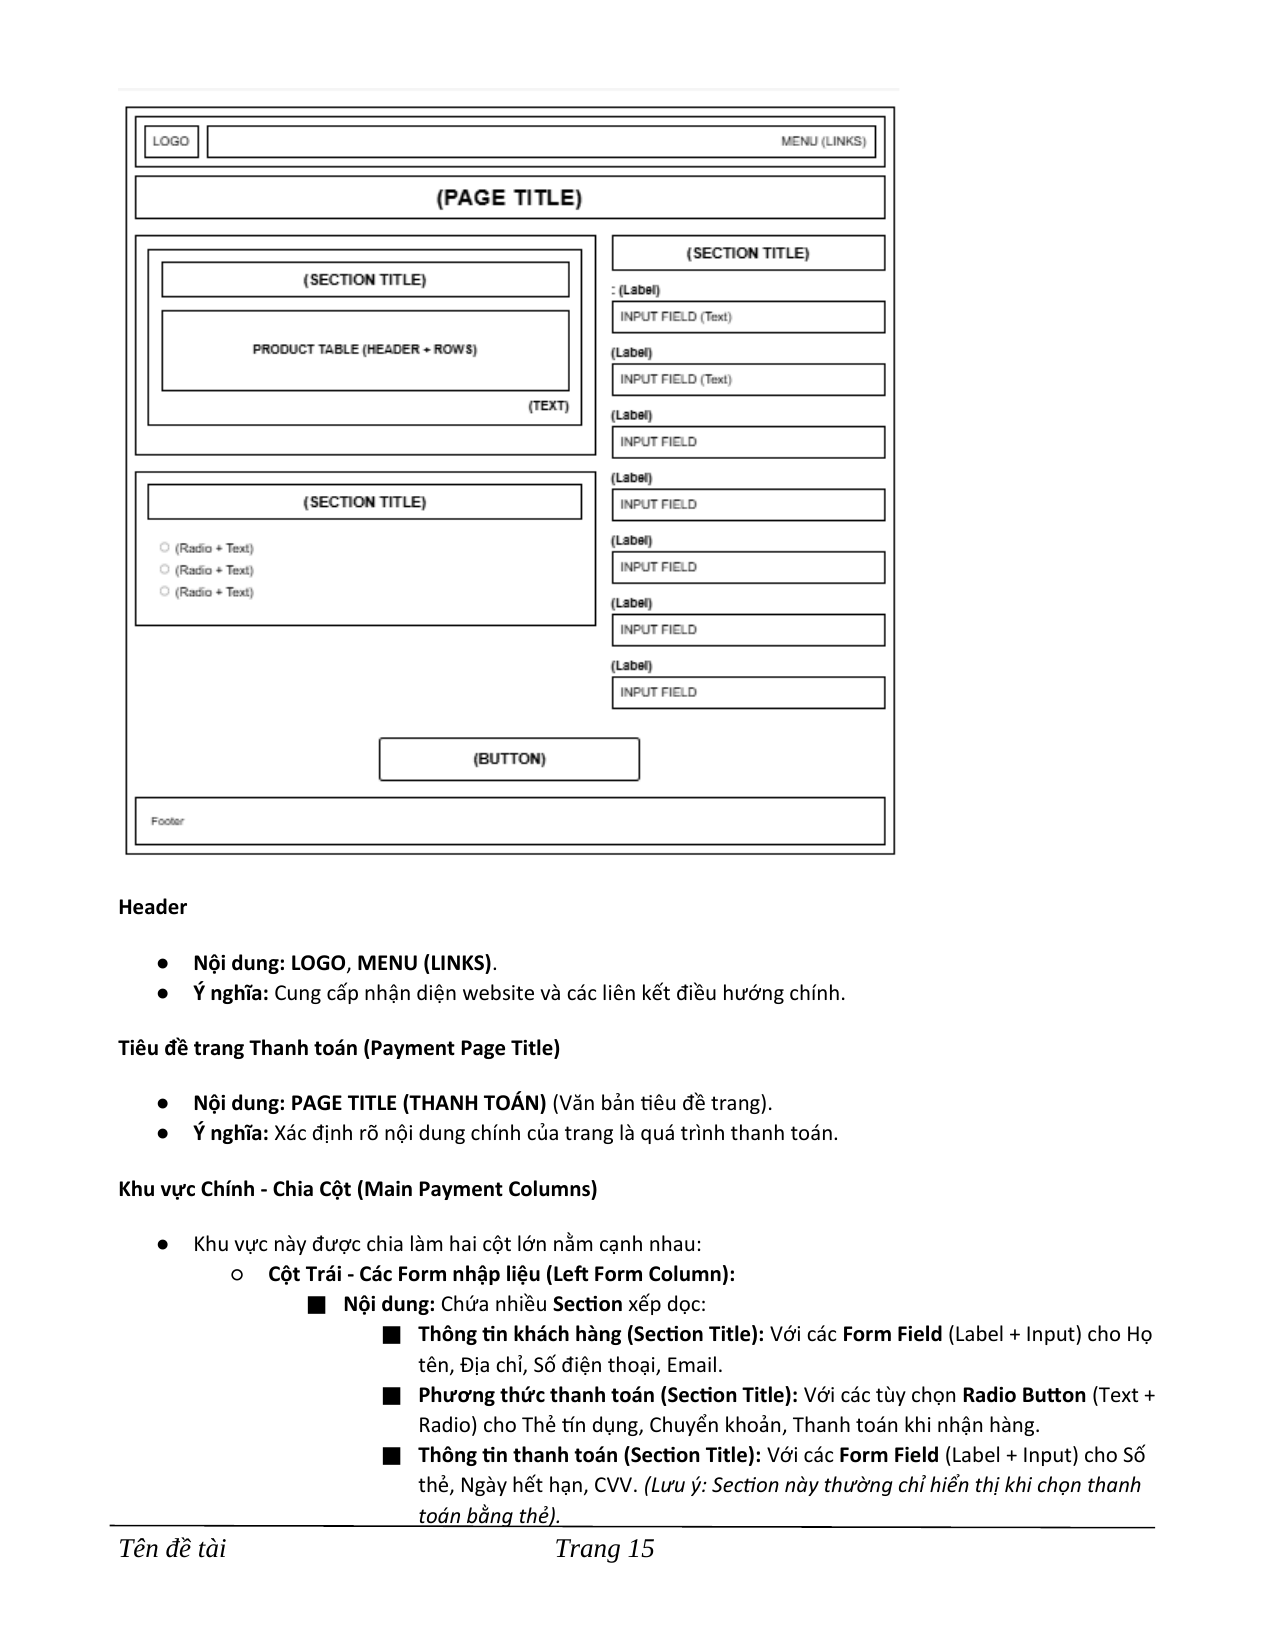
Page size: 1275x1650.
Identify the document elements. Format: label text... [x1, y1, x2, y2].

list Nội dung: LOGO, MENU (LINKS). [156, 948, 1186, 976]
list Khu vực này được chia làm hai cột lớn nằm cạnh nhau: [156, 1229, 1186, 1257]
list Thông tin khách hàng (Section Title): Với các Form Field (Label + Input) cho Họ tên, Địa chỉ, Số điện thoại, Email. [381, 1319, 1186, 1378]
text Tiêu đề trang Thanh toán (Payment Page Title) [118, 1033, 1186, 1061]
text Header [118, 892, 1186, 920]
list Ý nghĩa: Xác định rõ nội dung chính của trang là quá trình thanh toán. [156, 1118, 1186, 1146]
list Nội dung: PAGE TITLE (THANH TOÁN) (Văn bản tiêu đề trang). [156, 1088, 1186, 1116]
list Cột Trái - Các Form nhập liệu (Left Form Column): [231, 1259, 1186, 1287]
list Ý nghĩa: Cung cấp nhận diện website và các liên kết điều hướng chính. [156, 978, 1186, 1006]
text Khu vực Chính - Chia Cột (Main Payment Columns) [118, 1174, 1186, 1202]
list Nội dung: Chứa nhiều Section xếp dọc: [306, 1289, 1186, 1317]
list Phương thức thanh toán (Section Title): Với các tùy chọn Radio Button (Text + Radio) cho Thẻ tín dụng, Chuyển khoản, Thanh toán khi nhận hàng. [381, 1380, 1186, 1438]
picture [118, 88, 900, 866]
list Thông tin thanh toán (Section Title): Với các Form Field (Label + Input) cho Số thẻ, Ngày hết hạn, CVV. (Lưu ý: Section này thường chỉ hiển thị khi chọn thanh toán bằng thẻ). [381, 1440, 1186, 1529]
